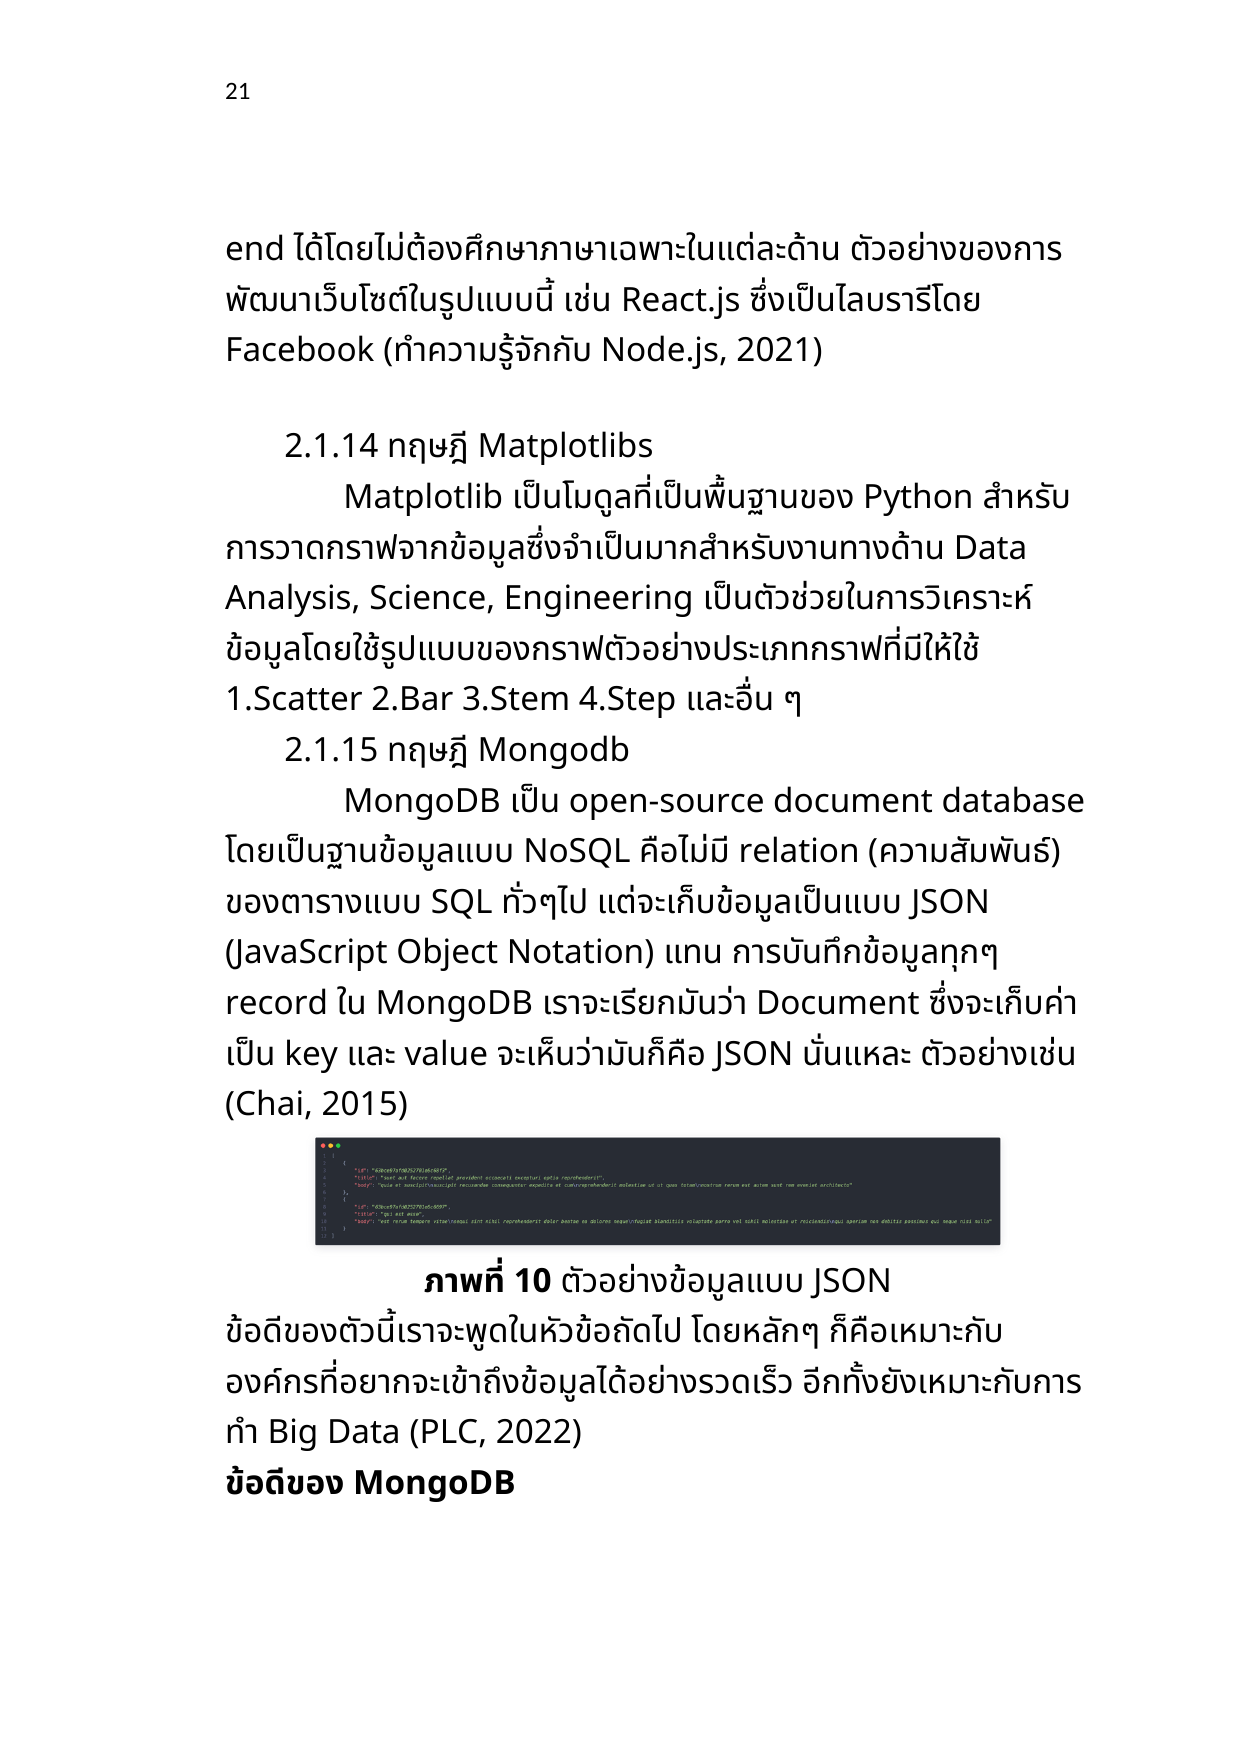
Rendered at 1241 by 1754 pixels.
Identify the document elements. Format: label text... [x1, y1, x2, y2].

text ภาพที่ 10 ตัวอย่างข้อมูลแบบ JSON [225, 1257, 1090, 1307]
text Matplotlib เป็นโมดูลที่เป็นพื้นฐานของ Python สำหรับการวาดกราฟจากข้อมูลซึ่งจำเป็นมากสำหรับงานทางด้าน Data Analysis, Science, Engineering เป็นตัวช่วยในการวิเคราะห์ข้อมูลโดยใช้รูปแบบของกราฟตัวอย่างประเภทกราฟที่มีให้ใช้ 1.Scatter 2.Bar 3.Stem 4.Step และอื่น ๆ [225, 473, 1090, 726]
picture [303, 1125, 1012, 1257]
text 2.1.14 ทฤษฎี Matplotlibs [225, 422, 1090, 473]
text ข้อดีของตัวนี้เราจะพูดในหัวข้อถัดไป โดยหลักๆ ก็คือเหมาะกับองค์กรที่อยากจะเข้าถึงข้อมูลได้อย่างรวดเร็ว อีกทั้งยังเหมาะกับการทำ Big Data [225, 1307, 1090, 1459]
text ข้อดีของ MongoDB [225, 1459, 1090, 1509]
text MongoDB เป็น open-source document database โดยเป็นฐานข้อมูลแบบ NoSQL คือไม่มี relation (ความสัมพันธ์) ของตารางแบบ SQL ทั่วๆไป แต่จะเก็บข้อมูลเป็นแบบ JSON (JavaScript Object Notation) แทน การบันทึกข้อมูลทุกๆ record ใน MongoDB เราจะเรียกมันว่า Document ซึ่งจะเก็บค่าเป็น key และ value จะเห็นว่ามันก็คือ JSON นั่นแหละ ตัวอย่างเช่น [225, 776, 1090, 1126]
text 2.1.15 ทฤษฎี Mongodb [225, 726, 1090, 776]
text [225, 225, 1090, 377]
